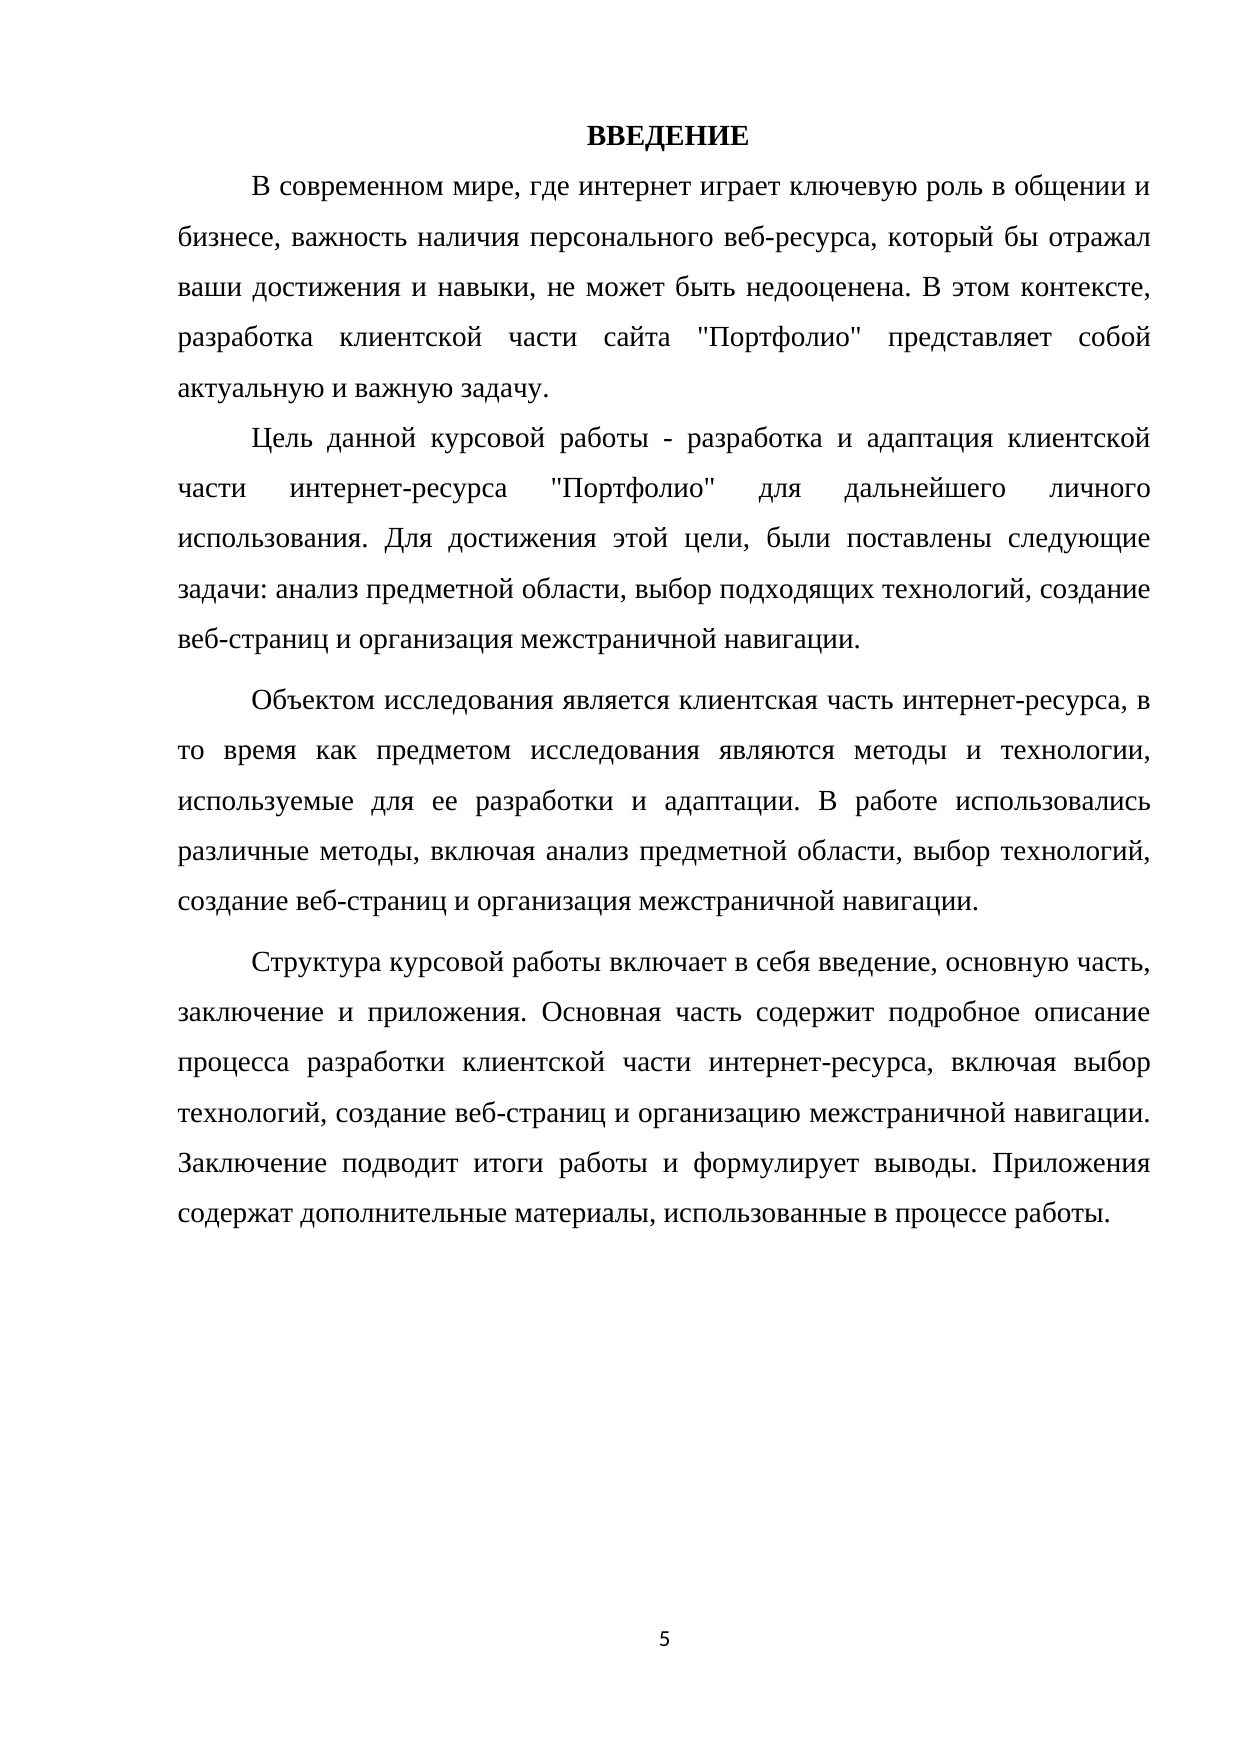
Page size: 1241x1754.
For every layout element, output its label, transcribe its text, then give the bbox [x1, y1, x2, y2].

text Структура курсовой работы включает в себя введение, основную часть, заключение и приложения. Основная часть содержит подробное описание процесса разработки клиентской части интернет-ресурса, включая выбор технологий, создание веб-страниц и организацию межстраничной навигации. Заключение подводит итоги работы и формулирует выводы. Приложения содержат дополнительные материалы, использованные в процессе работы. [177, 944, 1152, 1229]
text Цель данной курсовой работы - разработка и адаптация клиентской части интернет-ресурса "Портфолио" для дальнейшего личного использования. Для достижения этой цели, были поставлены следующие задачи: анализ предметной области, выбор подходящих технологий, создание веб-страниц и организация межстраничной навигации. [177, 420, 1152, 655]
text Объектом исследования является клиентская часть интернет-ресурса, в то время как предметом исследования являются методы и технологии, используемые для ее разработки и адаптации. В работе использовались различные методы, включая анализ предметной области, выбор технологий, создание веб-страниц и организация межстраничной навигации. [177, 682, 1152, 917]
text В современном мире, где интернет играет ключевую роль в общении и бизнесе, важность наличия персонального веб-ресурса, который бы отражал ваши достижения и навыки, не может быть недооценена. В этом контексте, разработка клиентской части сайта "Портфолио" представляет собой актуальную и важную задачу. [177, 168, 1152, 403]
